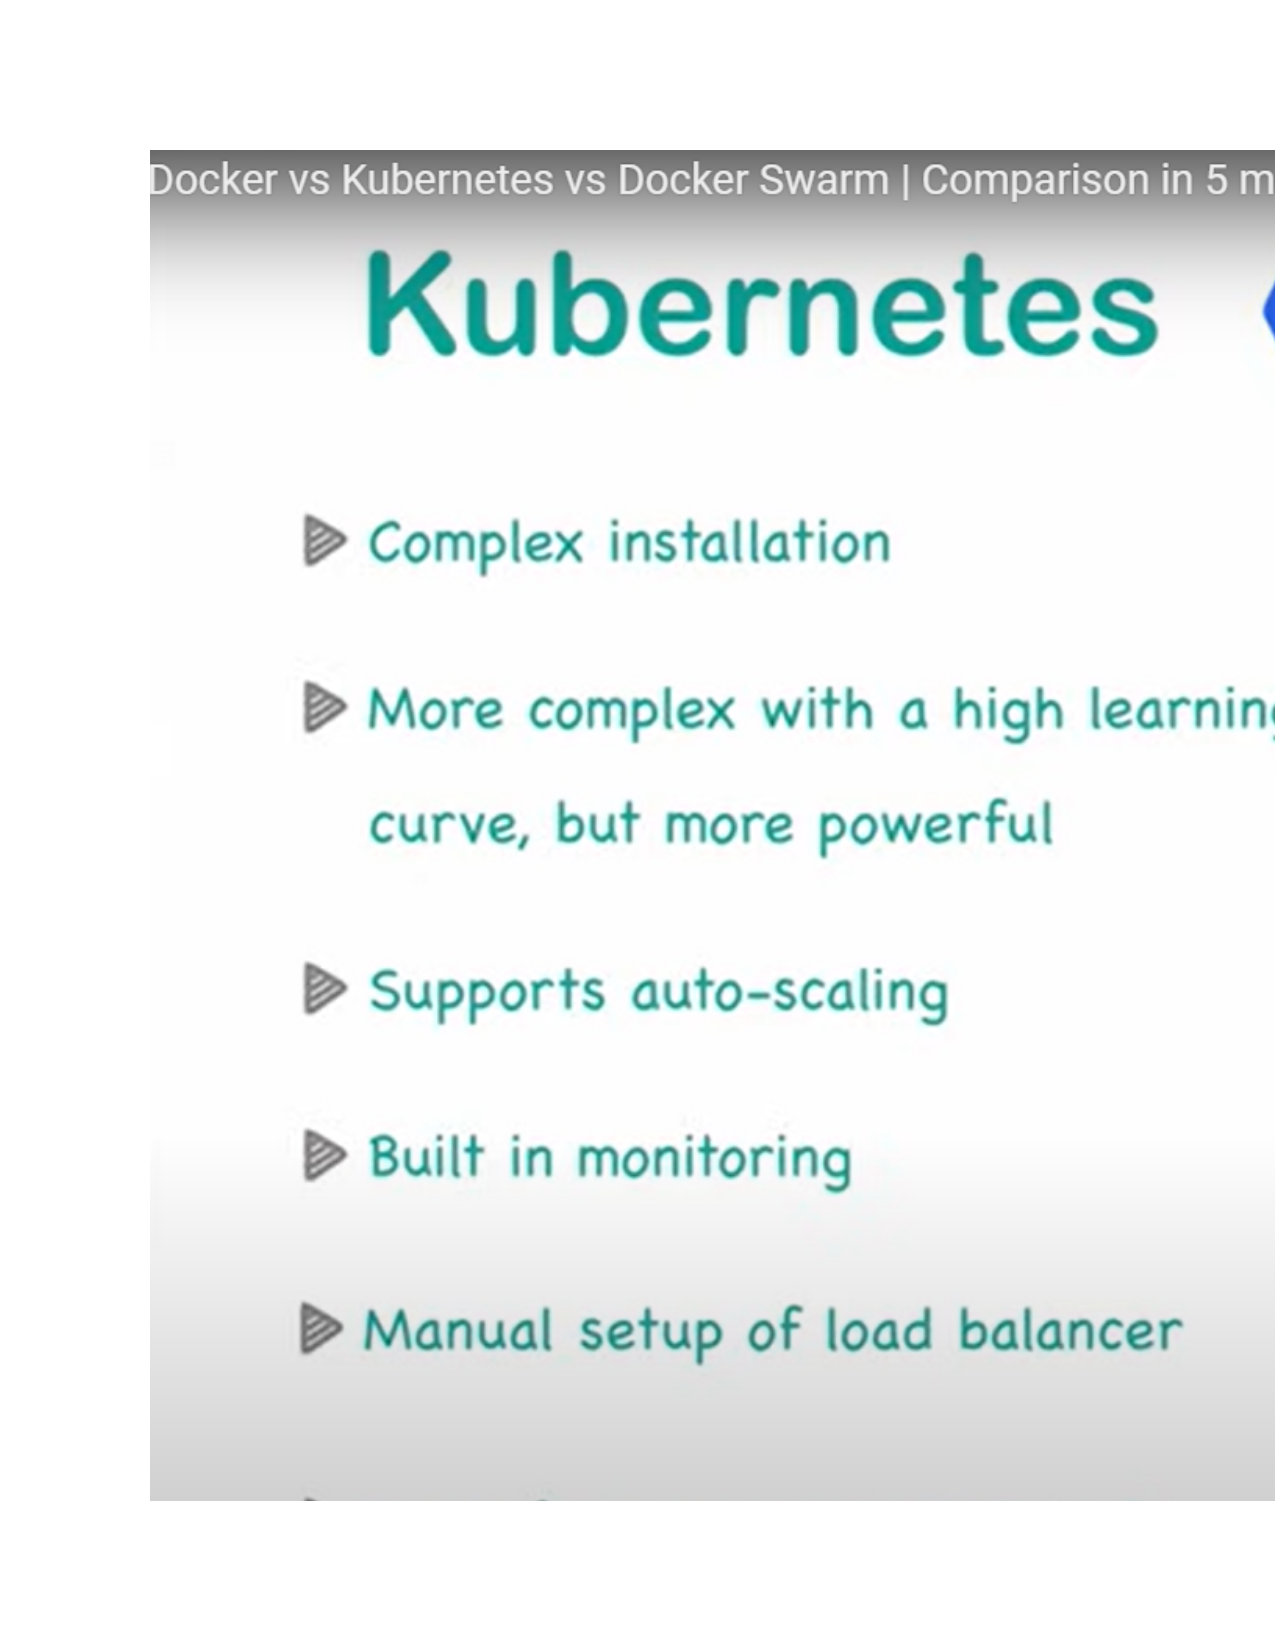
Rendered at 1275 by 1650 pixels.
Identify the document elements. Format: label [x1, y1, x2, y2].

picture [150, 150, 1275, 1501]
